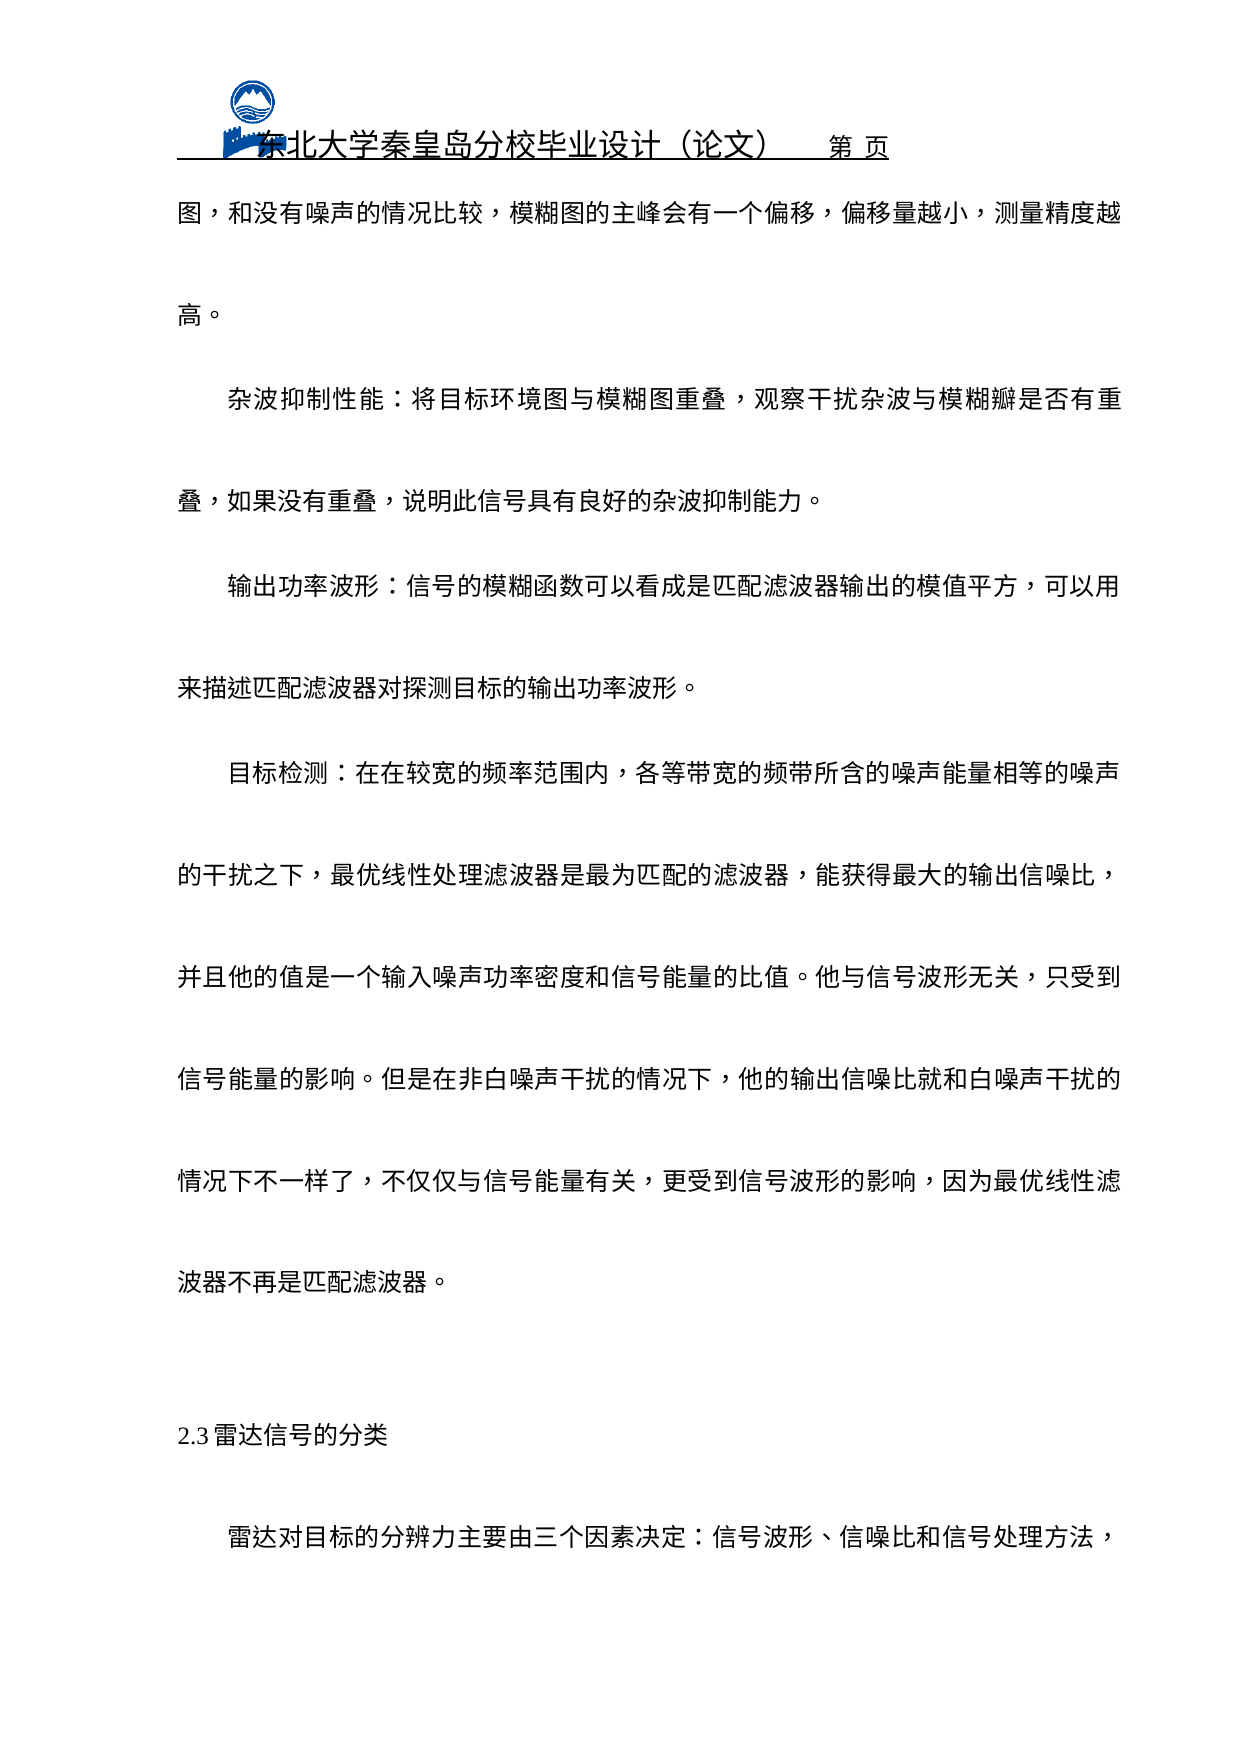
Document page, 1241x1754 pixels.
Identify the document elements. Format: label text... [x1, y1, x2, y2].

picture [214, 79, 292, 158]
text 测量精度：在理想条件下，即没有干扰噪声，可以根据信号的形式得到信号的模糊图，在有干扰噪声的情况下，可以根据匹配滤波器的输出准确地得到信号的模糊图，和没有噪声的情况比较，模糊图的主峰会有一个偏移，偏移量越小，测量精度越高。 [177, 178, 1122, 348]
text 输出功率波形：信号的模糊函数可以看成是匹配滤波器输出的模值平方，可以用来描述匹配滤波器对探测目标的输出功率波形。 [177, 552, 1122, 722]
subtitle 2.3雷达信号的分类 [177, 1399, 1122, 1467]
text 目标检测：在在较宽的频率范围内，各等带宽的频带所含的噪声能量相等的噪声的干扰之下，最优线性处理滤波器是最为匹配的滤波器，能获得最大的输出信噪比，并且他的值是一个输入噪声功率密度和信号能量的比值。他与信号波形无关，只受到信号能量的影响。但是在非白噪声干扰的情况下，他的输出信噪比就和白噪声干扰的情况下不一样了，不仅仅与信号能量有关，更受到信号波形的影响，因为最优线性滤波器不再是匹配滤波器。 [177, 739, 1122, 1316]
text 杂波抑制性能：将目标环境图与模糊图重叠，观察干扰杂波与模糊瓣是否有重叠，如果没有重叠，说明此信号具有良好的杂波抑制能力。 [177, 365, 1122, 535]
